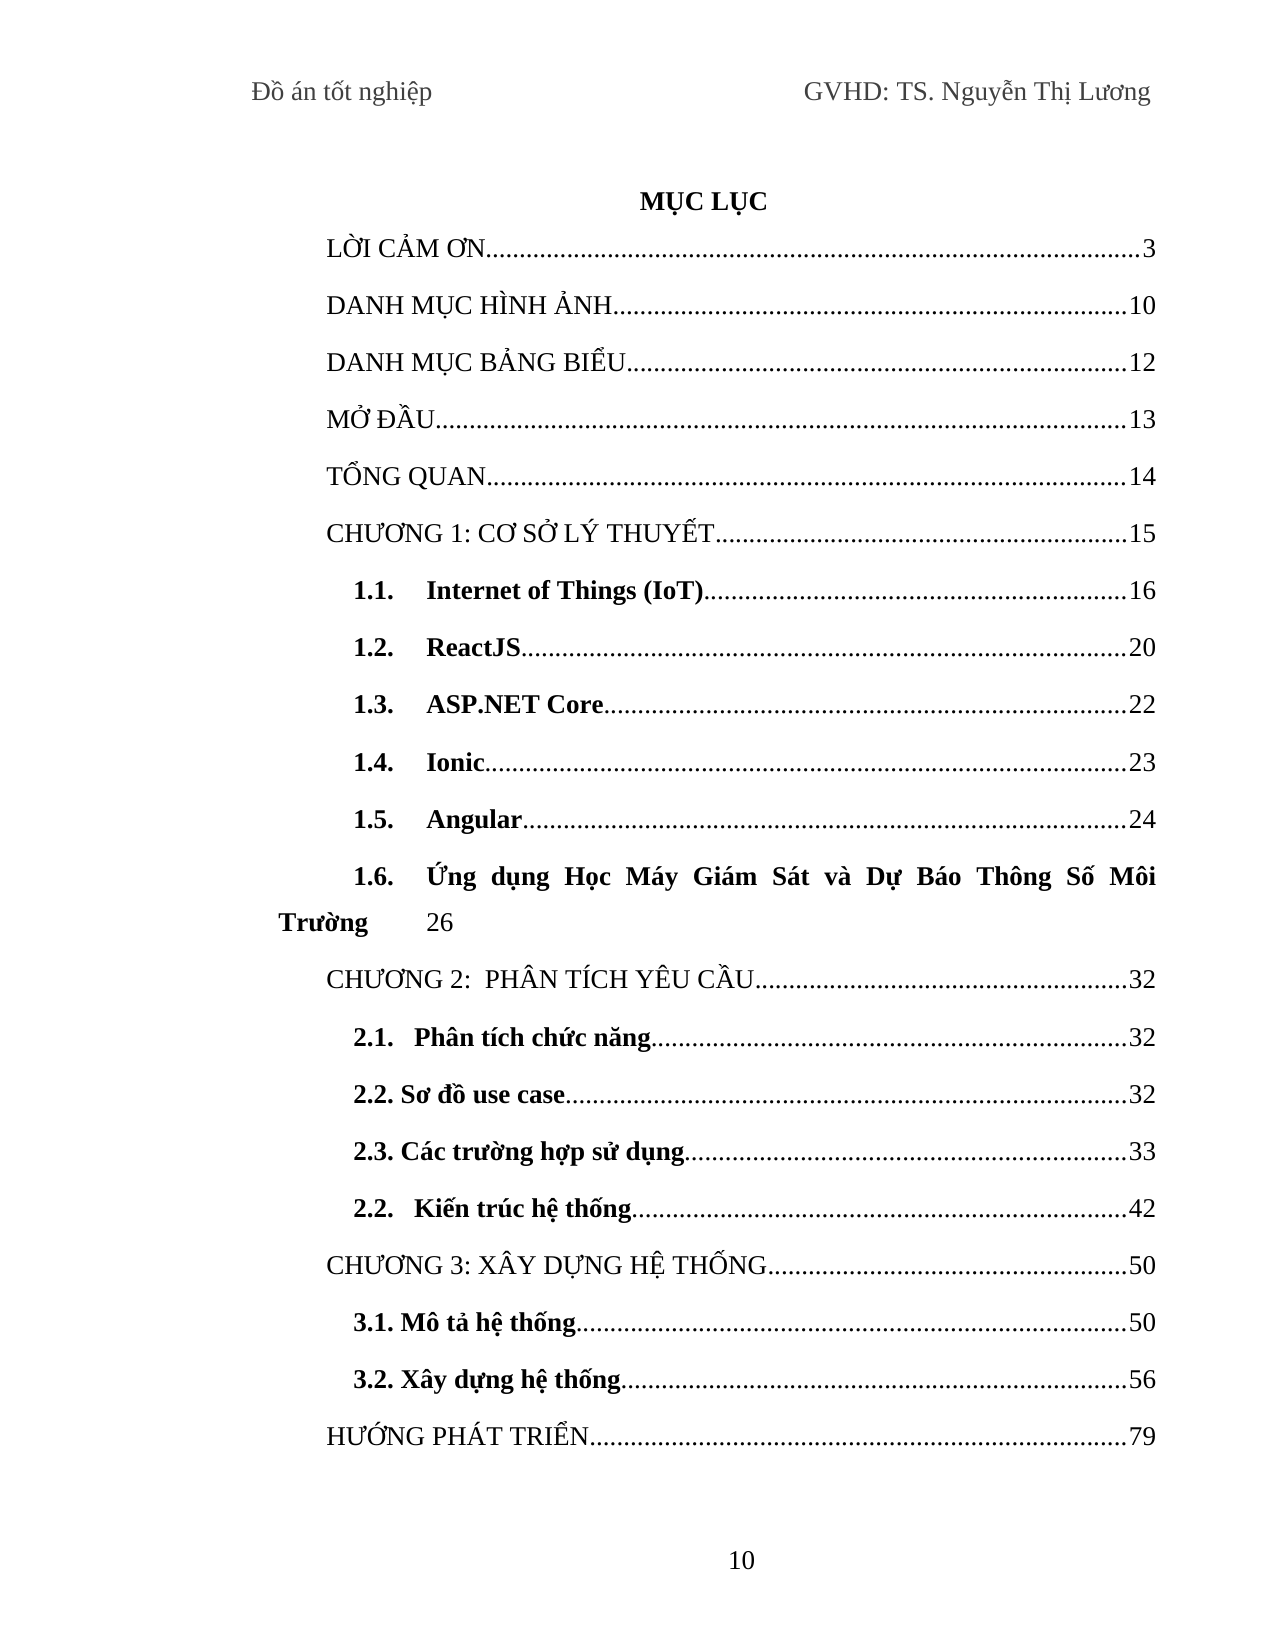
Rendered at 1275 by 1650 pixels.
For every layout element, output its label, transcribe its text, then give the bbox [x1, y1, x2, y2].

text MỤC LỤC [251, 185, 1157, 216]
